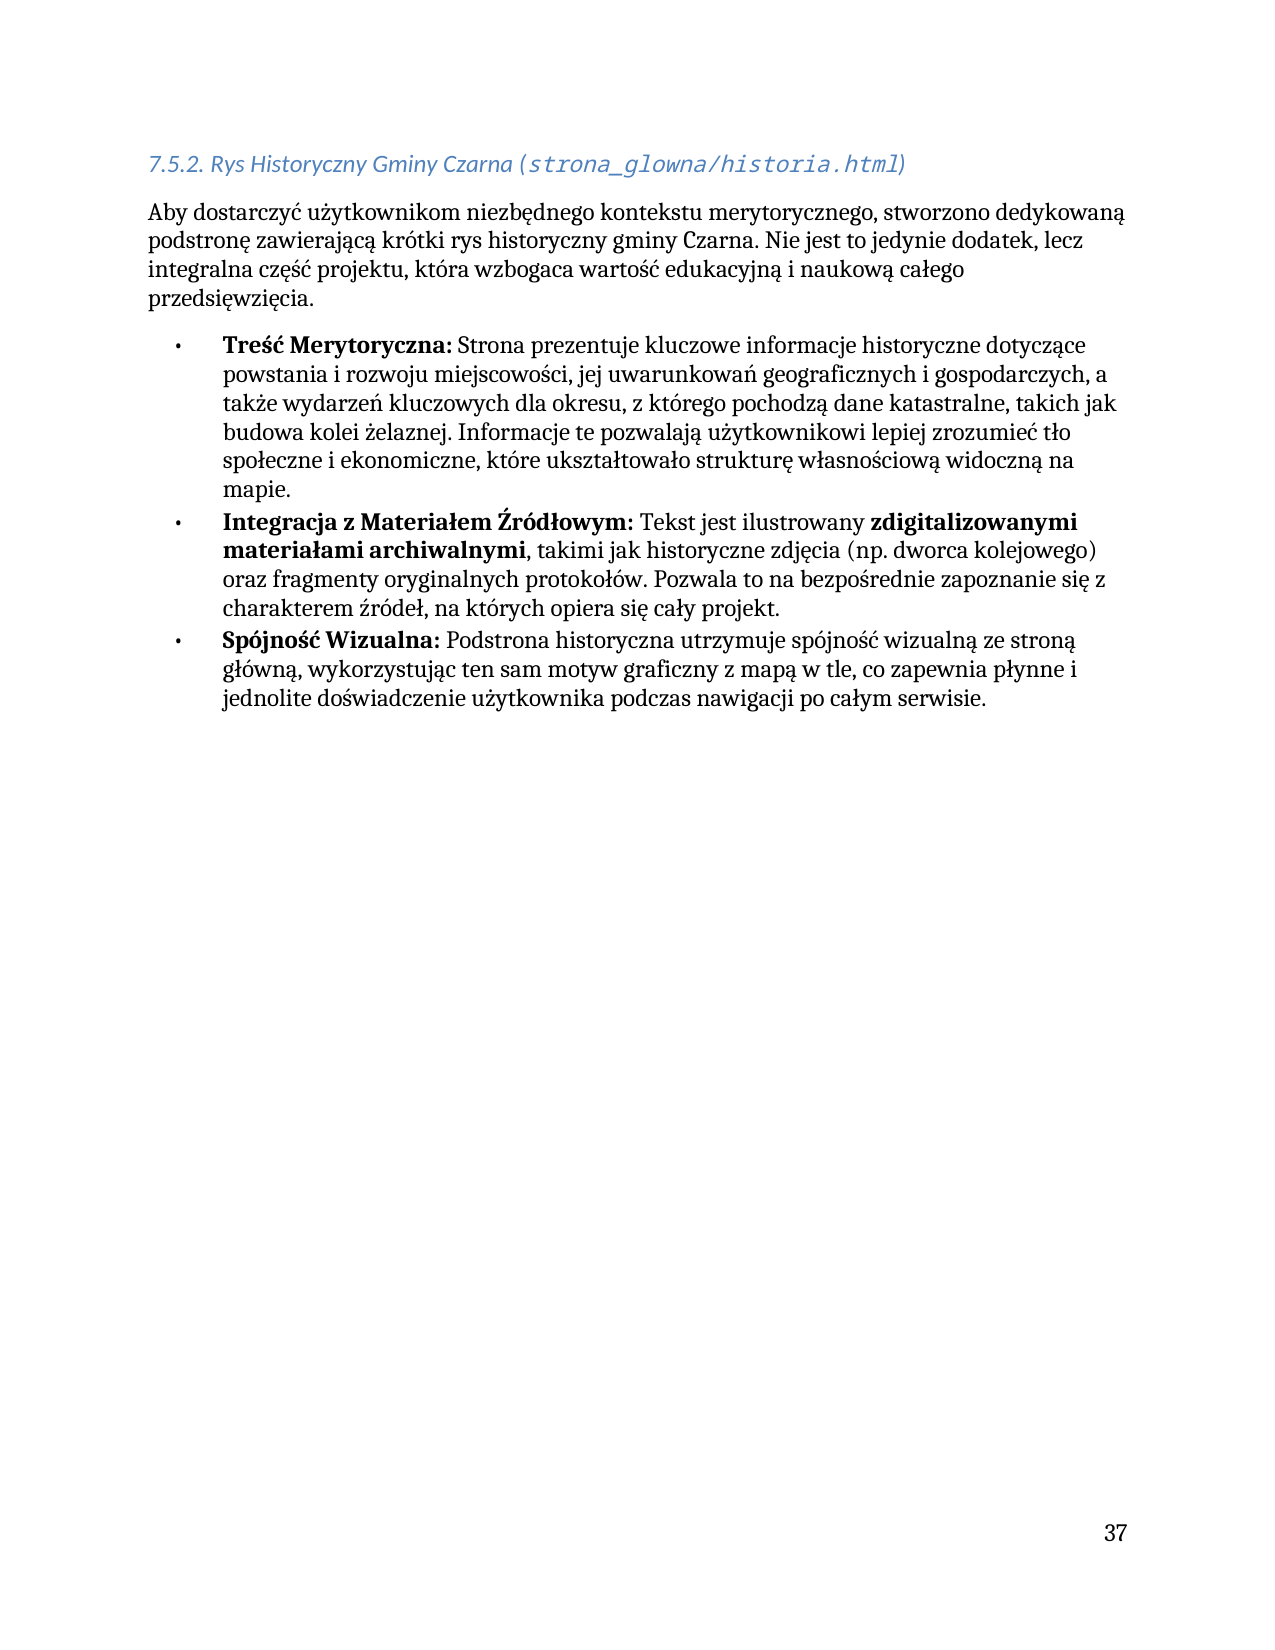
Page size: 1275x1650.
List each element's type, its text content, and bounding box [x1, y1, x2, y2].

list Spójność Wizualna: Podstrona historyczna utrzymuje spójność wizualną ze stroną główną, wykorzystując ten sam motyw graficzny z mapą w tle, co zapewnia płynne i jednolite doświadczenie użytkownika podczas nawigacji po całym serwisie. [173, 626, 1127, 713]
text Aby dostarczyć użytkownikom niezbędnego kontekstu merytorycznego, stworzono dedykowaną podstronę zawierającą krótki rys historyczny gminy Czarna. Nie jest to jedynie dodatek, lecz integralna część projektu, która wzbogaca wartość edukacyjną i naukową całego przedsięwzięcia. [148, 198, 1127, 313]
list Treść Merytoryczna: Strona prezentuje kluczowe informacje historyczne dotyczące powstania i rozwoju miejscowości, jej uwarunkowań geograficznych i gospodarczych, a także wydarzeń kluczowych dla okresu, z którego pochodzą dane katastralne, takich jak budowa kolei żelaznej. Informacje te pozwalają użytkownikowi lepiej zrozumieć tło społeczne i ekonomiczne, które ukształtowało strukturę własnościową widoczną na mapie. [173, 331, 1127, 504]
list Integracja z Materiałem Źródłowym: Tekst jest ilustrowany zdigitalizowanymi materiałami archiwalnymi, takimi jak historyczne zdjęcia (np. dworca kolejowego) oraz fragmenty oryginalnych protokołów. Pozwala to na bezpośrednie zapoznanie się z charakterem źródeł, na których opiera się cały projekt. [173, 508, 1127, 623]
subtitle 7.5.2. Rys Historyczny Gminy Czarna (strona_glowna/historia.html) [148, 148, 1127, 179]
